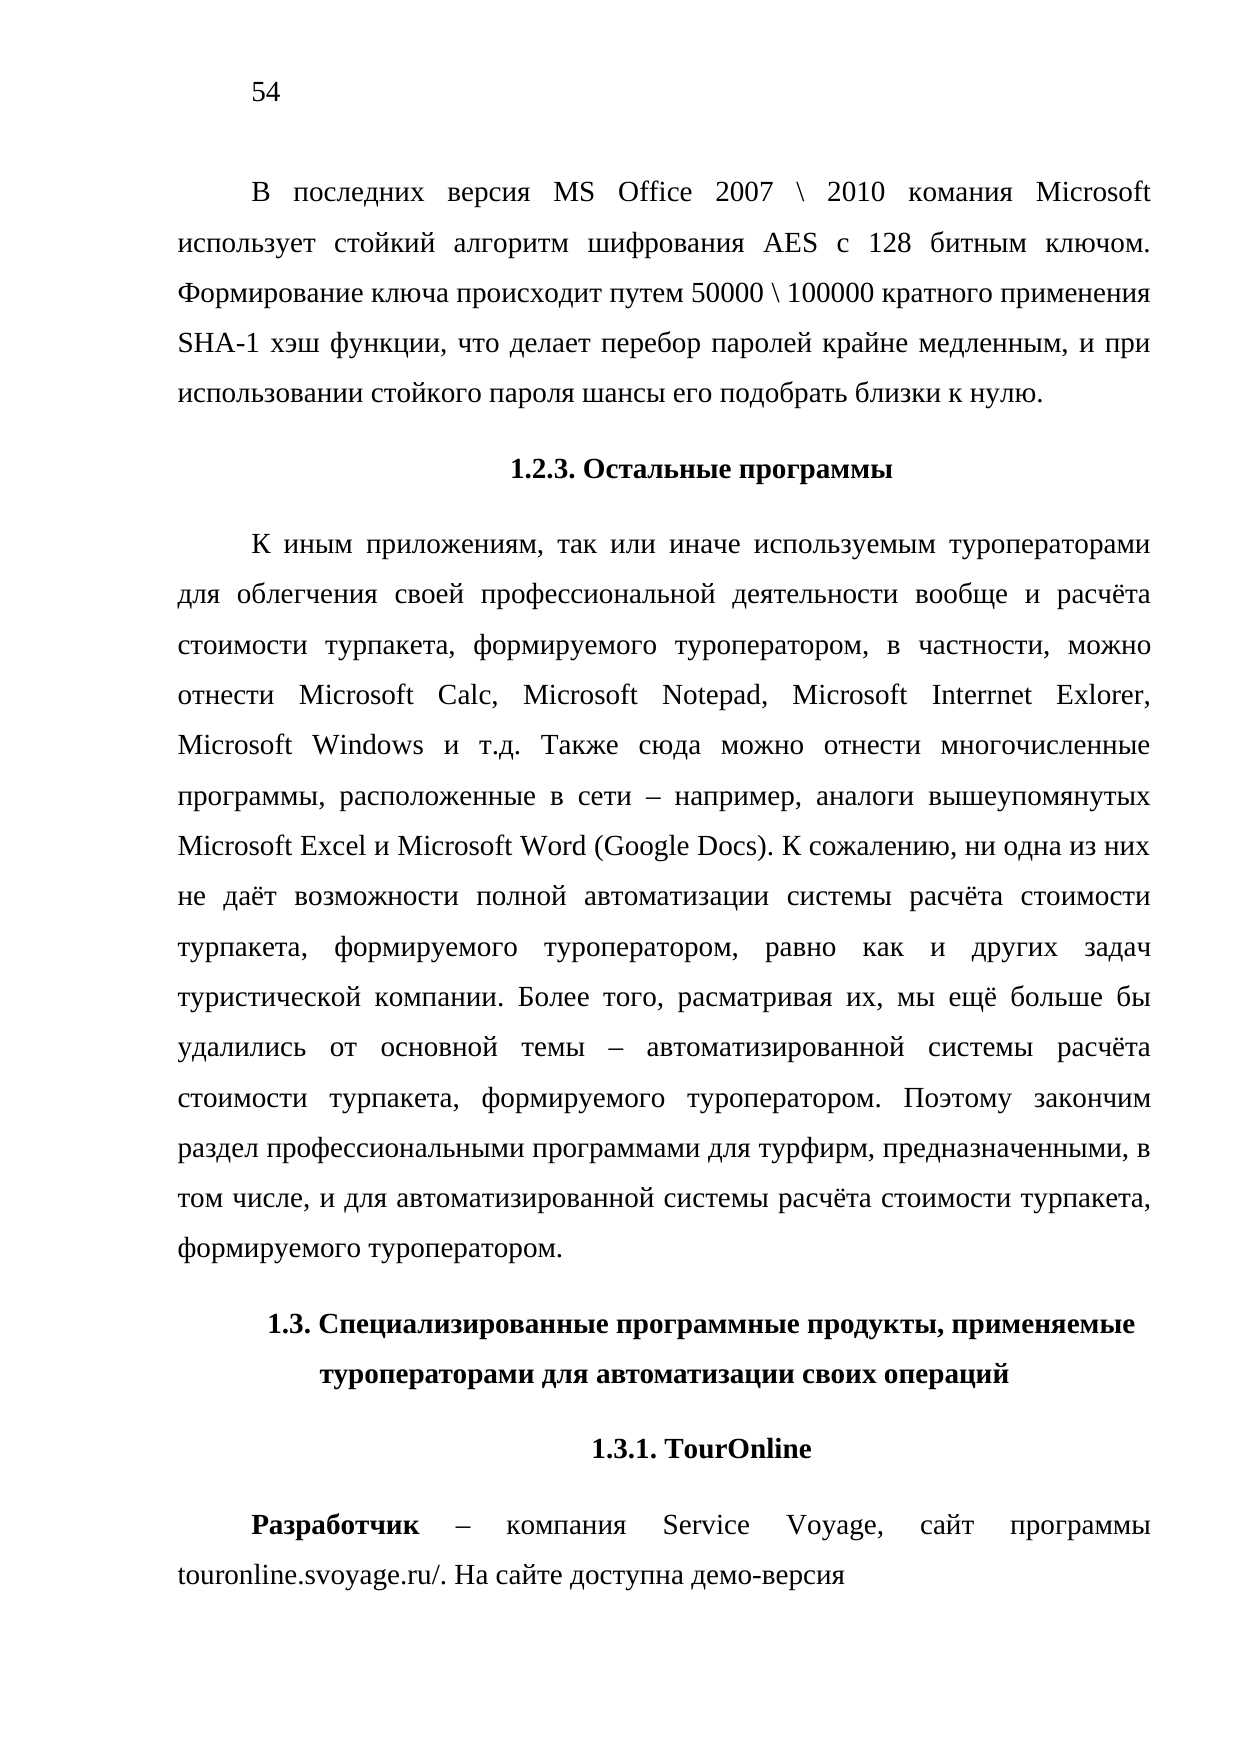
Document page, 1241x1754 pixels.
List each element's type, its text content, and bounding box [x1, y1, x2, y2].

text К иным приложениям, так или иначе используемым туроператорами для облегчения своей профессиональной деятельности вообще и расчёта стоимости турпакета, формируемого туроператором, в частности, можно отнести Microsoft Calc, Microsoft Notepad, Microsoft Interrnet Exlorer, Microsoft Windows и т.д. Также сюда можно отнести многочисленные программы, расположенные в сети – например, аналоги вышеупомянутых Microsoft Excel и Microsoft Word (Google Docs). К сожалению, ни одна из них не даёт возможности полной автоматизации системы расчёта стоимости турпакета, формируемого туроператором, равно как и других задач туристической компании. Более того, расматривая их, мы ещё больше бы удалились от основной темы – автоматизированной системы расчёта стоимости турпакета, формируемого туроператором. Поэтому закончим раздел профессиональными программами для турфирм, предназначенными, в том числе, и для автоматизированной системы расчёта стоимости турпакета, формируемого туроператором. [177, 526, 1152, 1264]
text В последних версия MS Office 2007 \ 2010 комания Microsoft использует стойкий алгоритм шифрования AES с 128 битным ключом. Формирование ключа происходит путем 50000 \ 100000 кратного применения SHA-1 хэш функции, что делает перебор паролей крайне медленным, и при использовании стойкого пароля шансы его подобрать близки к нулю. [177, 174, 1152, 409]
text Разработчик – компания Service Voyage, сайт программы touronline.svoyage.ru/. На сайте доступна демо-версия [177, 1507, 1152, 1591]
subtitle 1.3.1. TourOnline [177, 1432, 1152, 1465]
subtitle 1.3. Специализированные программные продукты, применяемые туроператорами для автоматизации своих операций [177, 1306, 1152, 1390]
subtitle 1.2.3. Остальные программы [177, 451, 1152, 484]
